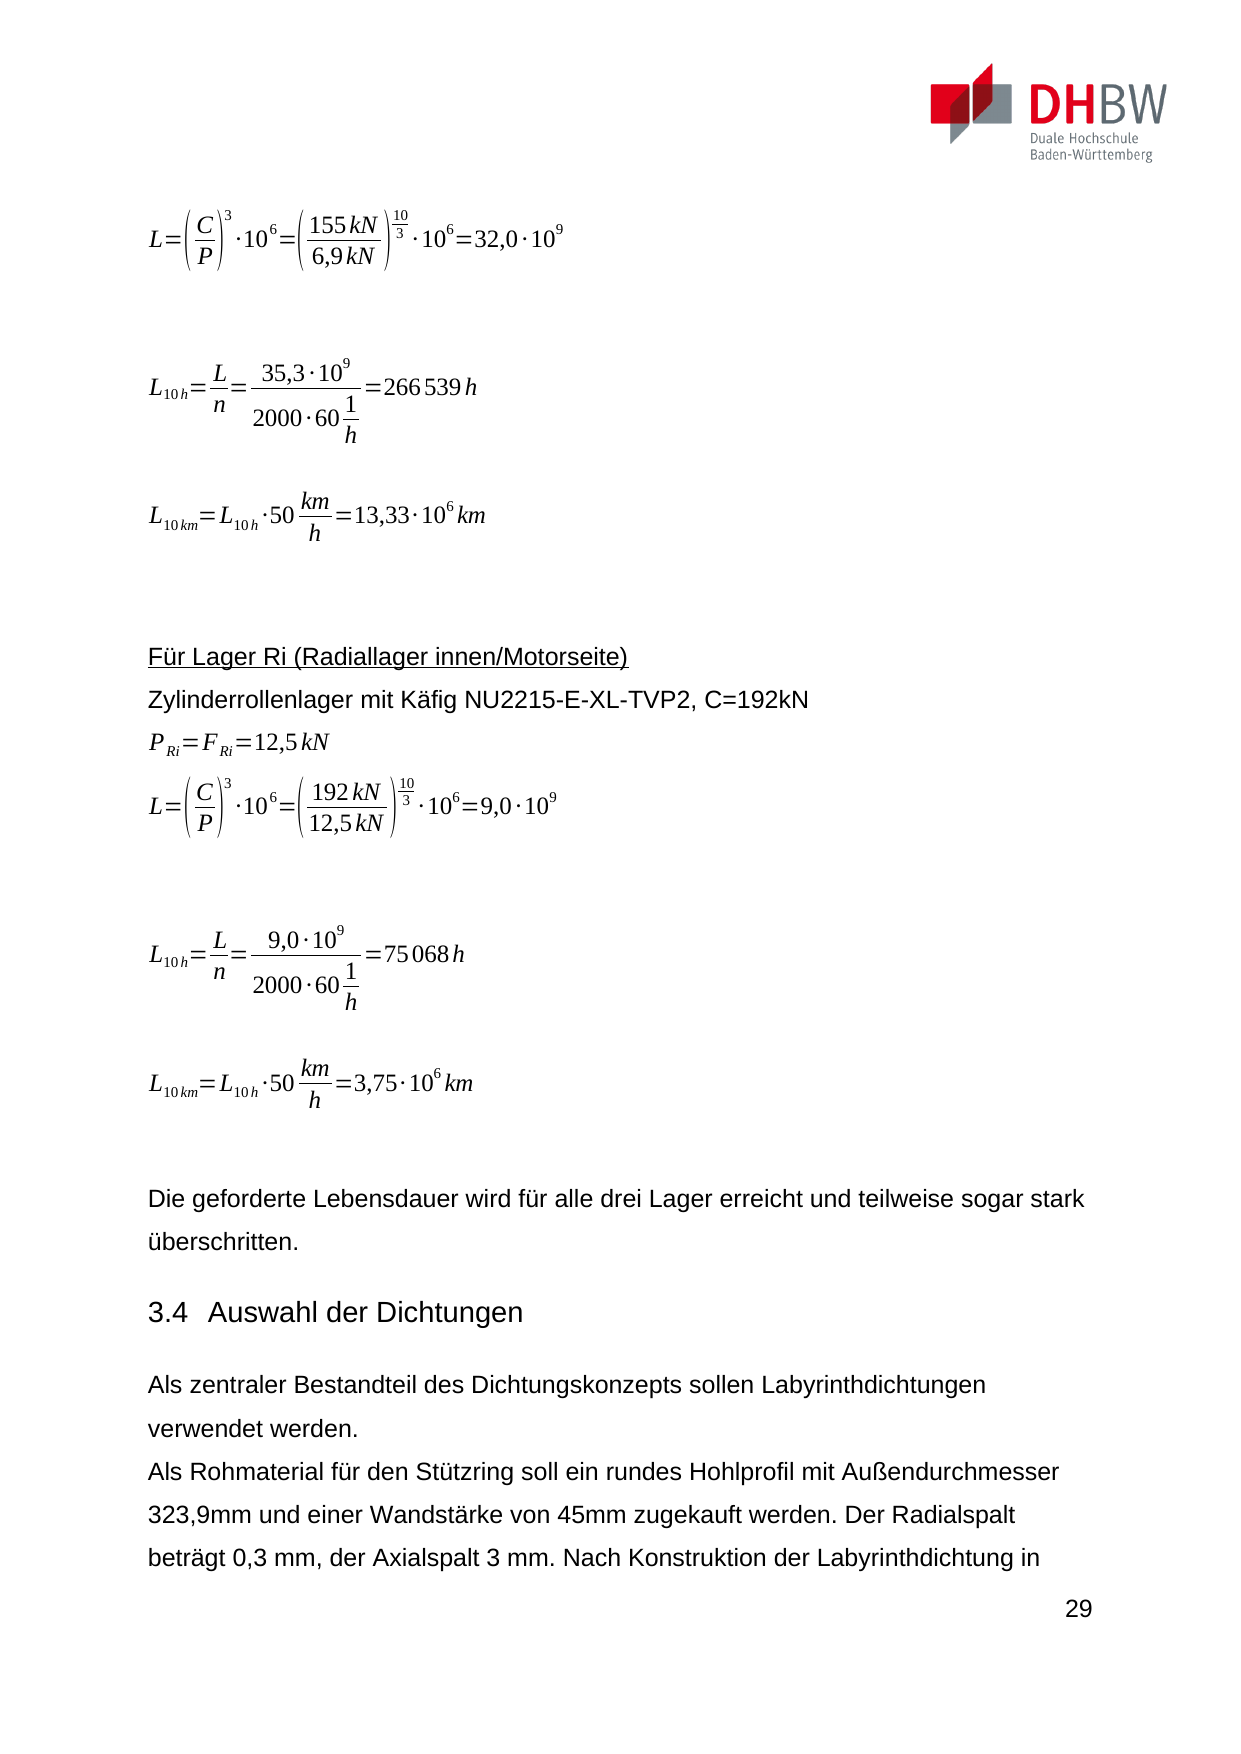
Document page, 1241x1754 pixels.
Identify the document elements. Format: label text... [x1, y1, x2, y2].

text Die geforderte Lebensdauer wird für alle drei Lager erreicht und teilweise sogar stark überschritten. [148, 1184, 1092, 1256]
picture [930, 63, 1167, 163]
subtitle Auswahl der Dichtungen [148, 1295, 1092, 1329]
text Zylinderrollenlager mit Käfig NU2215-E-XL-TVP2, C=192kN [148, 685, 1092, 714]
text Für Lager Ri (Radiallager innen/Motorseite) [148, 642, 1092, 671]
text Als zentraler Bestandteil des Dichtungskonzepts sollen Labyrinthdichtungen verwendet werden. [148, 1371, 1092, 1442]
